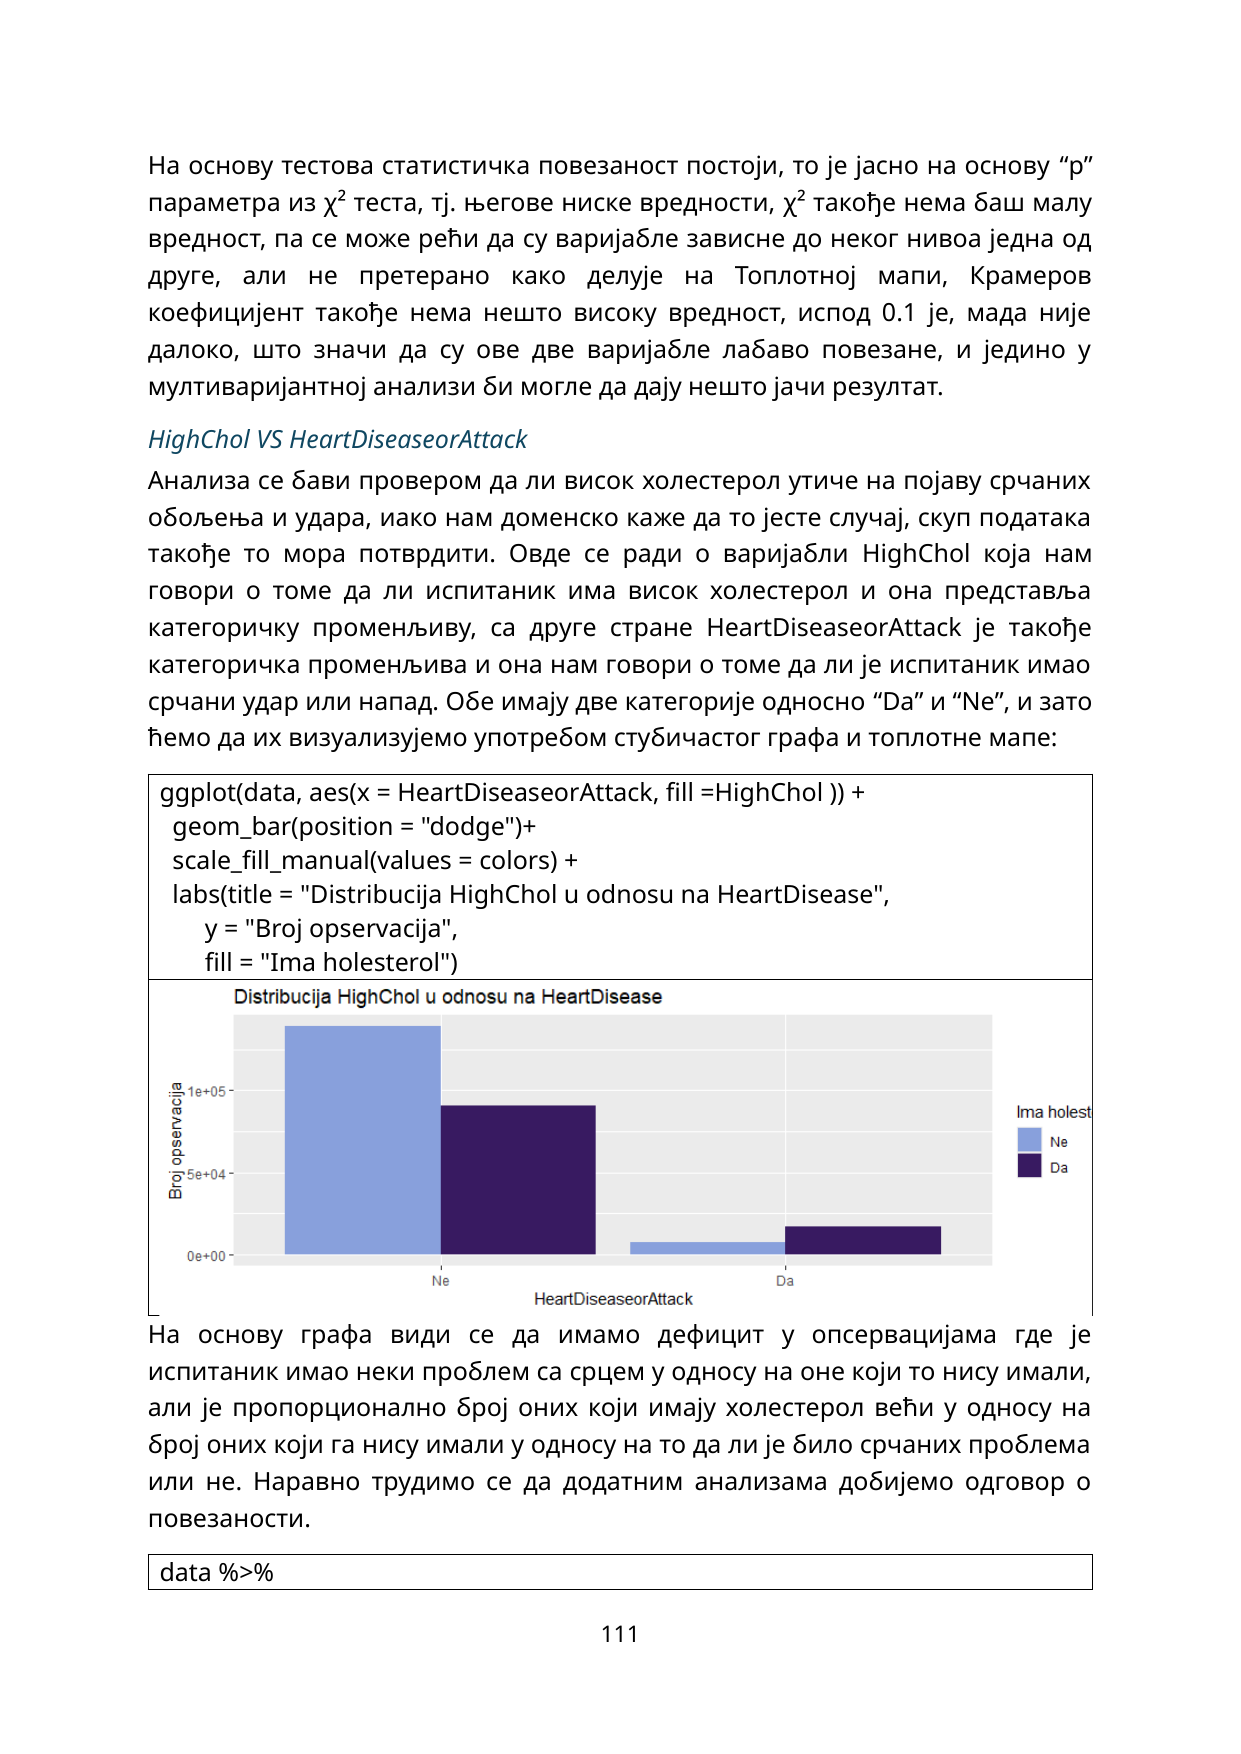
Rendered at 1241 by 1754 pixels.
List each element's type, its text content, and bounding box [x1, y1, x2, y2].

text Анализа се бави провером да ли висок холестерол утиче на појаву срчаних обољења и удара, иако нам доменско каже да то јесте случај, скуп података такође то мора потврдити. Овде се ради о варијабли HighChol која нам говори о томе да ли испитаник има висок холестерол и она представља категоричку променљиву, са друге стране HeartDiseaseorAttack је такође категоричка променљива и она нам говори о томе да ли је испитаник имао срчани удар или напад. Обе имају две категорије односно “Da” и “Ne”, и зато ћемо да их визуализујемо употребом стубичастог графа и топлотне мапе: [148, 463, 1093, 754]
table_header ggplot(data, aes(x = HeartDiseaseorAttack, fill =HighChol )) + geom_bar(position = "dodge")+ scale_fill_manual(values = colors) + labs(title = "Distribucija HighChol u odnosu na HeartDisease", y = "Broj opservacija", fill = "Ima holesterol") [149, 775, 1092, 979]
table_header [149, 1555, 1092, 1589]
text На основу графа види се да имамо дефицит у опсервацијама где је испитаник имао неки проблем са срцем у односу на оне који то нису имали, али је пропорционално број оних који имају холестерол већи у односу на број оних који га нису имали у односу на то да ли је било срчаних проблема или не. Наравно трудимо се да додатним анализама добијемо одговор о повезаности. [148, 1316, 1093, 1534]
subtitle HighChol VS HeartDiseaseorAttack [148, 422, 1093, 456]
text На основу тестова статистичка повезаност постоји, то је јасно на основу “p” параметра из χ² теста, тј. његове ниске вредности, χ² такође нема баш малу вредност, па се може рећи да су варијабле зависне до неког нивоа једна од друге, али не претерано како делује на Топлотној мапи, Крамеров коефицијент такође нема нешто високу вредност, испод 0.1 је, мада није далоко, што значи да су ове две варијабле лабаво повезане, и једино у мултиваријантној анализи би могле да дају нешто јачи резултат. [148, 148, 1093, 402]
table_cell [149, 980, 159, 1315]
picture [159, 980, 1093, 1316]
